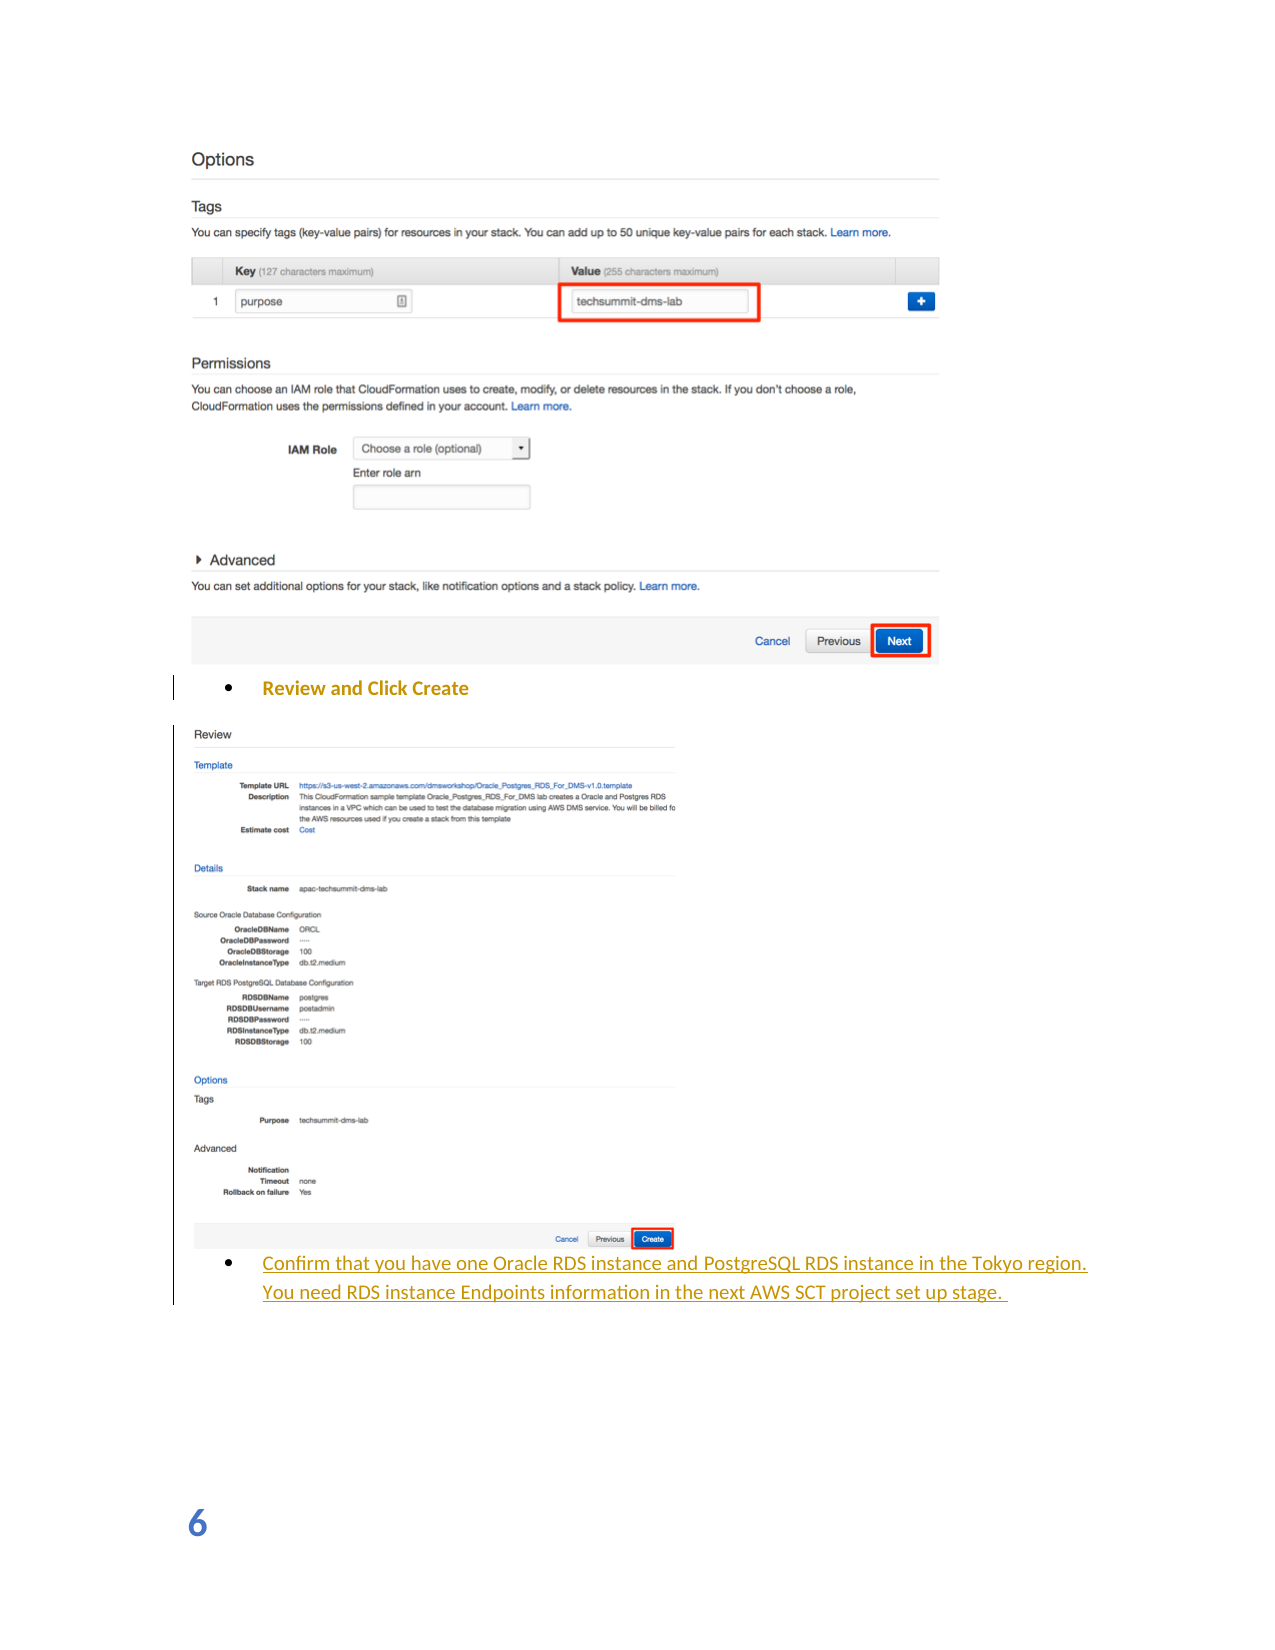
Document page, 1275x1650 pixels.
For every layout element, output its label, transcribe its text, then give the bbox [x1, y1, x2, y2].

picture [187, 725, 676, 1250]
picture [187, 150, 948, 675]
list Review and Click Create [225, 675, 1087, 700]
